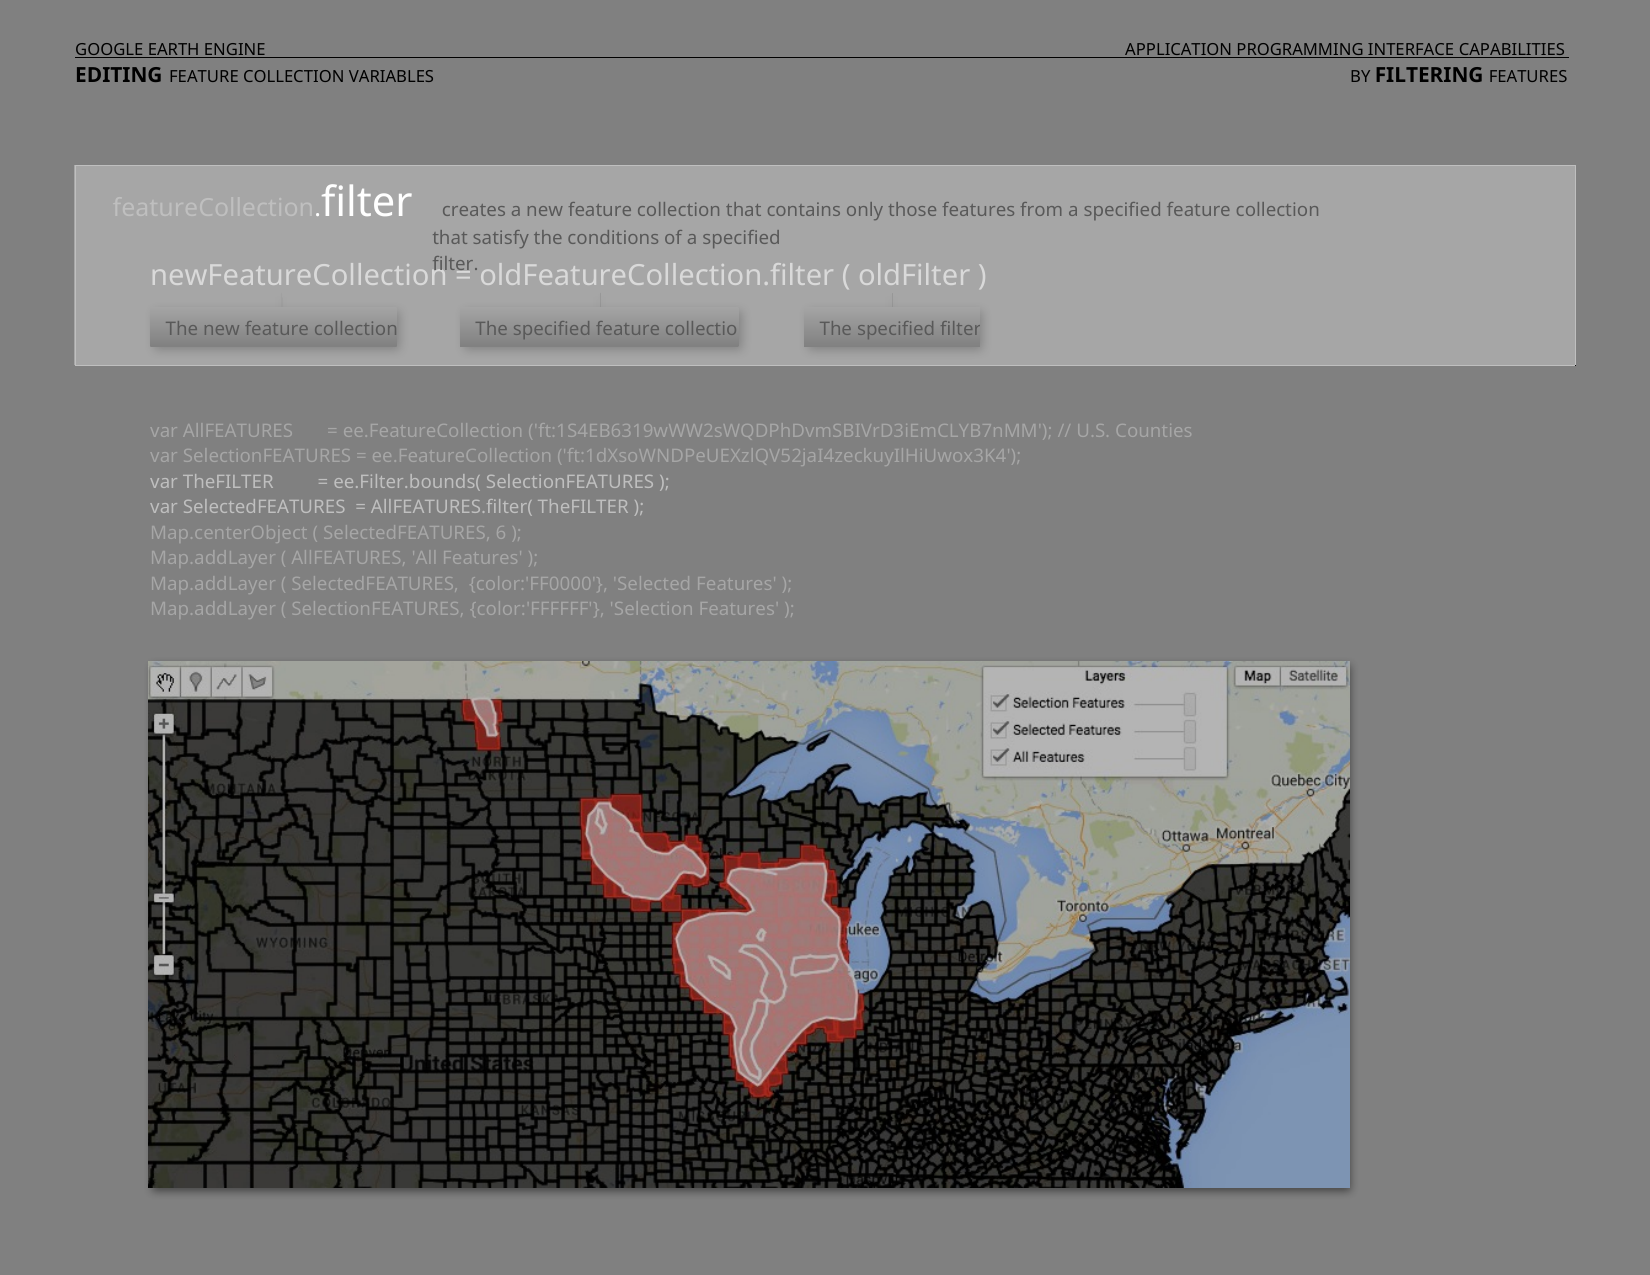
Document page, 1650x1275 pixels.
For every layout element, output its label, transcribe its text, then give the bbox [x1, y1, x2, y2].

text newFeatureCollection = oldFeatureCollection.filter ( oldFilter ) [76, 247, 1575, 287]
text var SelectedFEATURES = AllFEATURES.filter( TheFILTER ); [150, 493, 1650, 519]
picture [148, 661, 1350, 1188]
text var TheFILTER = ee.Filter.bounds( SelectionFEATURES ); [150, 468, 1650, 493]
text Map.addLayer ( SelectionFEATURES, {color:'FFFFFF'}, 'Selection Features' ); [150, 596, 1650, 621]
text Map.addLayer ( SelectedFEATURES, {color:'FF0000'}, 'Selected Features' ); [150, 570, 1650, 596]
text var SelectionFEATURES = ee.FeatureCollection ('ft:1dXsoWNDPeUEXzlQV52jaI4zeckuyIlHiUwox3K4'); [150, 442, 1650, 468]
text GOOGLE EARTH ENGINE APPLICATION PROGRAMMING INTERFACE CAPABILITIES [75, 37, 1575, 60]
text EDITING FEATURE COLLECTION VARIABLES BY FILTERING FEATURES [75, 60, 1575, 89]
text featureCollection.filter creates a new feature collection that contains only those features from a specified feature collection [76, 166, 1575, 222]
text Map.addLayer ( AllFEATURES, 'All Features' ); [150, 544, 1650, 570]
text Map.centerObject ( SelectedFEATURES, 6 ); [150, 519, 1650, 544]
text var AllFEATURES = ee.FeatureCollection ('ft:1S4EB6319wWW2sWQDPhDvmSBIVrD3iEmCLYB7nMM'); // U.S. Counties [150, 417, 1650, 442]
